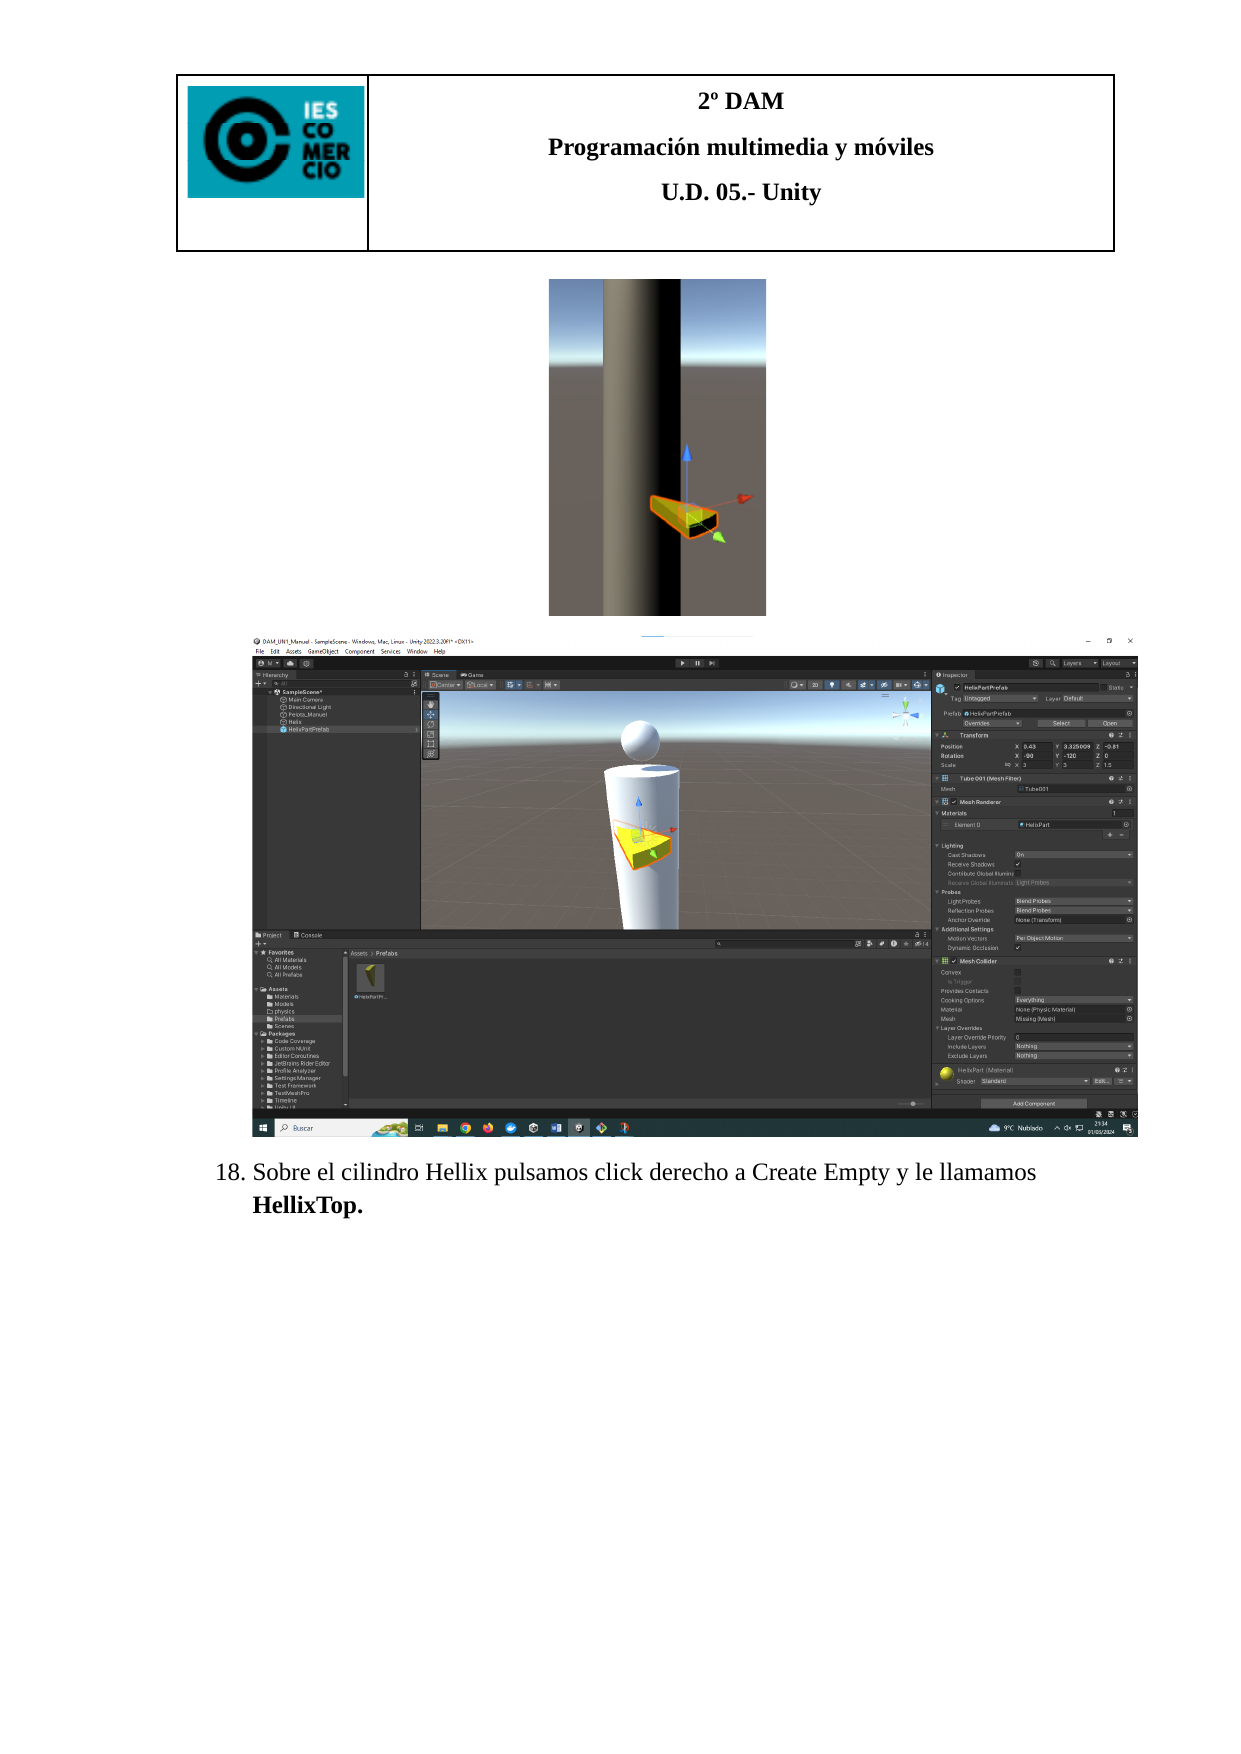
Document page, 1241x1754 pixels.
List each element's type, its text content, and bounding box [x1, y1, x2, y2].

picture [187, 86, 365, 198]
list Sobre el cilindro Hellix pulsamos click derecho a Create Empty y le llamamos HellixTop. [215, 1157, 1063, 1219]
picture [548, 279, 767, 616]
picture [252, 636, 1138, 1137]
